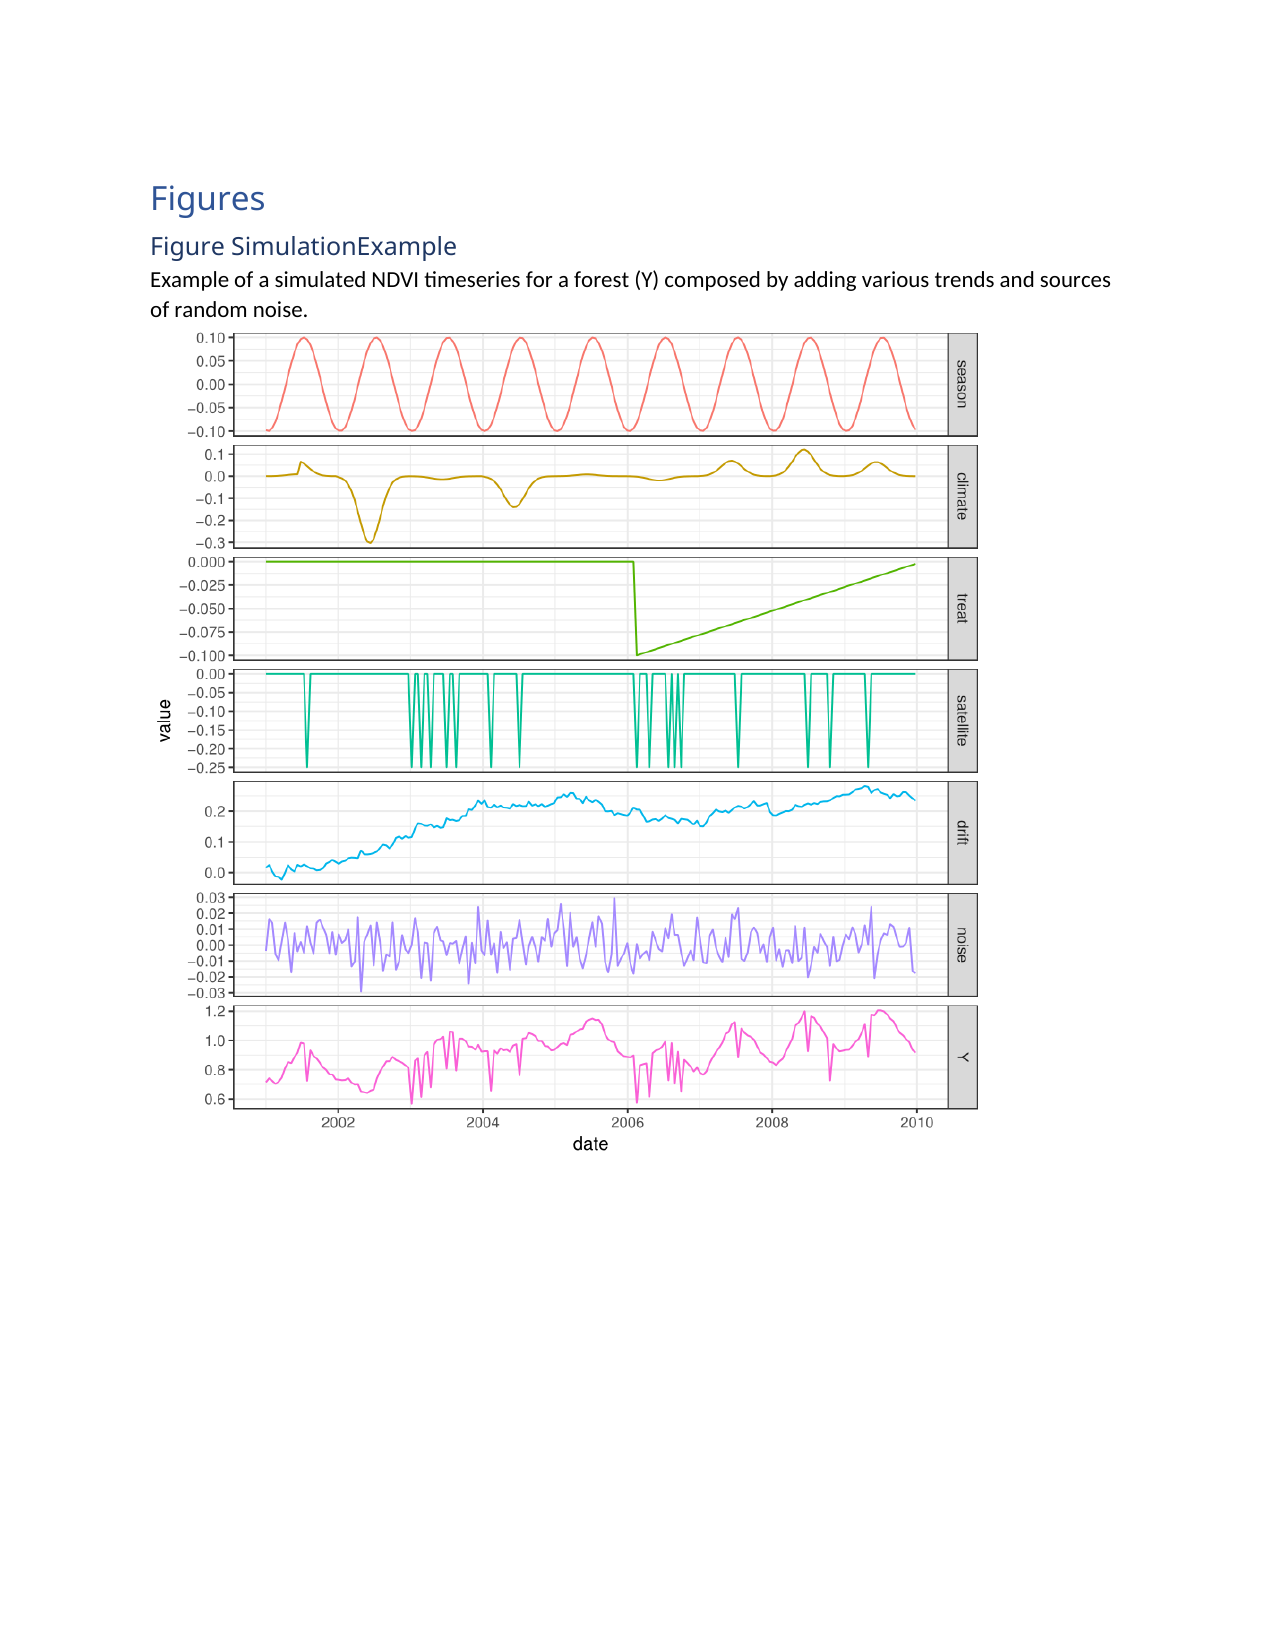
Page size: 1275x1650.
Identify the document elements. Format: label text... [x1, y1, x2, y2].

subtitle Figure SimulationExample [150, 228, 1125, 262]
picture [150, 325, 983, 1161]
subtitle Figures [150, 175, 1125, 220]
